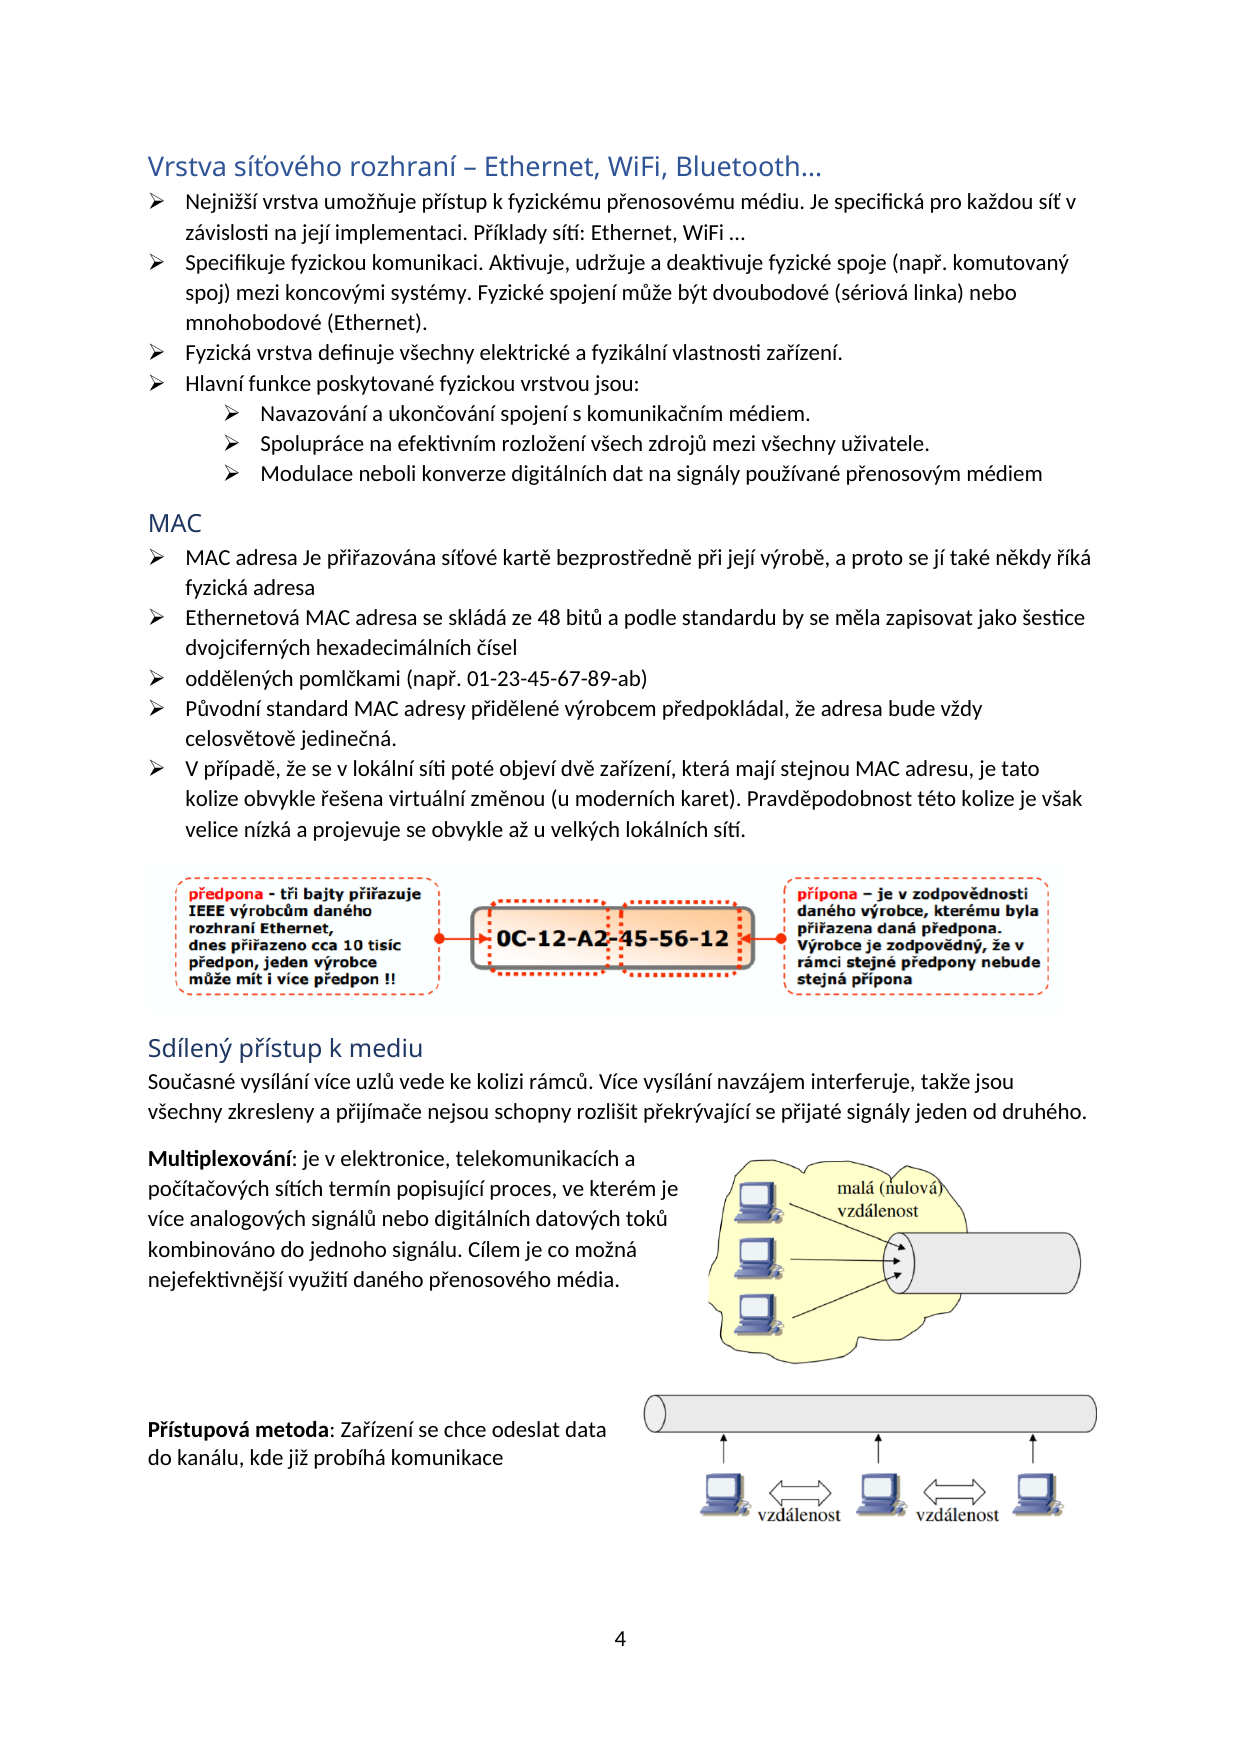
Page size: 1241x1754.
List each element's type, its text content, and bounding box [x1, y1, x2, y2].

list Nejnižší vrstva umožňuje přístup k fyzickému přenosovému médiu. Je specifická pro každou síť v závislosti na její implementaci. Příklady sítí: Ethernet, WiFi … [148, 187, 1093, 246]
list V případě, že se v lokální síti poté objeví dvě zařízení, která mají stejnou MAC adresu, je tato kolize obvykle řešena virtuální změnou (u moderních karet). Pravděpodobnost této kolize je však velice nízká a projevuje se obvykle až u velkých lokálních sítí. [148, 754, 1093, 843]
list Ethernetová MAC adresa se skládá ze 48 bitů a podle standardu by se měla zapisovat jako šestice dvojciferných hexadecimálních čísel [148, 603, 1093, 662]
subtitle Vrstva síťového rozhraní – Ethernet, WiFi, Bluetooth… [148, 148, 1093, 184]
list Hlavní funkce poskytované fyzickou vrstvou jsou: [148, 369, 1093, 397]
list Původní standard MAC adresy přidělené výrobcem předpokládal, že adresa bude vždy celosvětově jedinečná. [148, 694, 1093, 752]
list oddělených pomlčkami (např. 01-23-45-67-89-ab) [148, 664, 1093, 692]
text Přístupová metoda: Zařízení se chce odeslat data do kanálu, kde již probíhá komunikace [148, 1415, 1093, 1443]
picture [707, 1145, 1089, 1367]
text Současné vysílání více uzlů vede ke kolizi rámců. Více vysílání navzájem interferuje, takže jsou všechny zkresleny a přijímače nejsou schopny rozlišit překrývající se přijaté signály jeden od druhého. [148, 1067, 1093, 1125]
list Spolupráce na efektivním rozložení všech zdrojů mezi všechny uživatele. [223, 429, 1093, 457]
text Multiplexování: je v elektronice, telekomunikacích a počítačových sítích termín popisující proces, ve kterém je více analogových signálů nebo digitálních datových toků kombinováno do jednoho signálu. Cílem je co možná nejefektivnější využití daného přenosového média. [148, 1144, 1093, 1293]
list Modulace neboli konverze digitálních dat na signály používané přenosovým médiem [223, 459, 1093, 487]
picture [147, 861, 1063, 1012]
list Navazování a ukončování spojení s komunikačním médiem. [223, 399, 1093, 427]
list Fyzická vrstva definuje všechny elektrické a fyzikální vlastnosti zařízení. [148, 338, 1093, 366]
subtitle Sdílený přístup k mediu [148, 1030, 1093, 1064]
list MAC adresa Je přiřazována síťové kartě bezprostředně při její výrobě, a proto se jí také někdy říká fyzická adresa [148, 543, 1093, 601]
subtitle MAC [148, 506, 1093, 540]
list Specifikuje fyzickou komunikaci. Aktivuje, udržuje a deaktivuje fyzické spoje (např. komutovaný spoj) mezi koncovými systémy. Fyzické spojení může být dvoubodové (sériová linka) nebo mnohobodové (Ethernet). [148, 248, 1093, 336]
